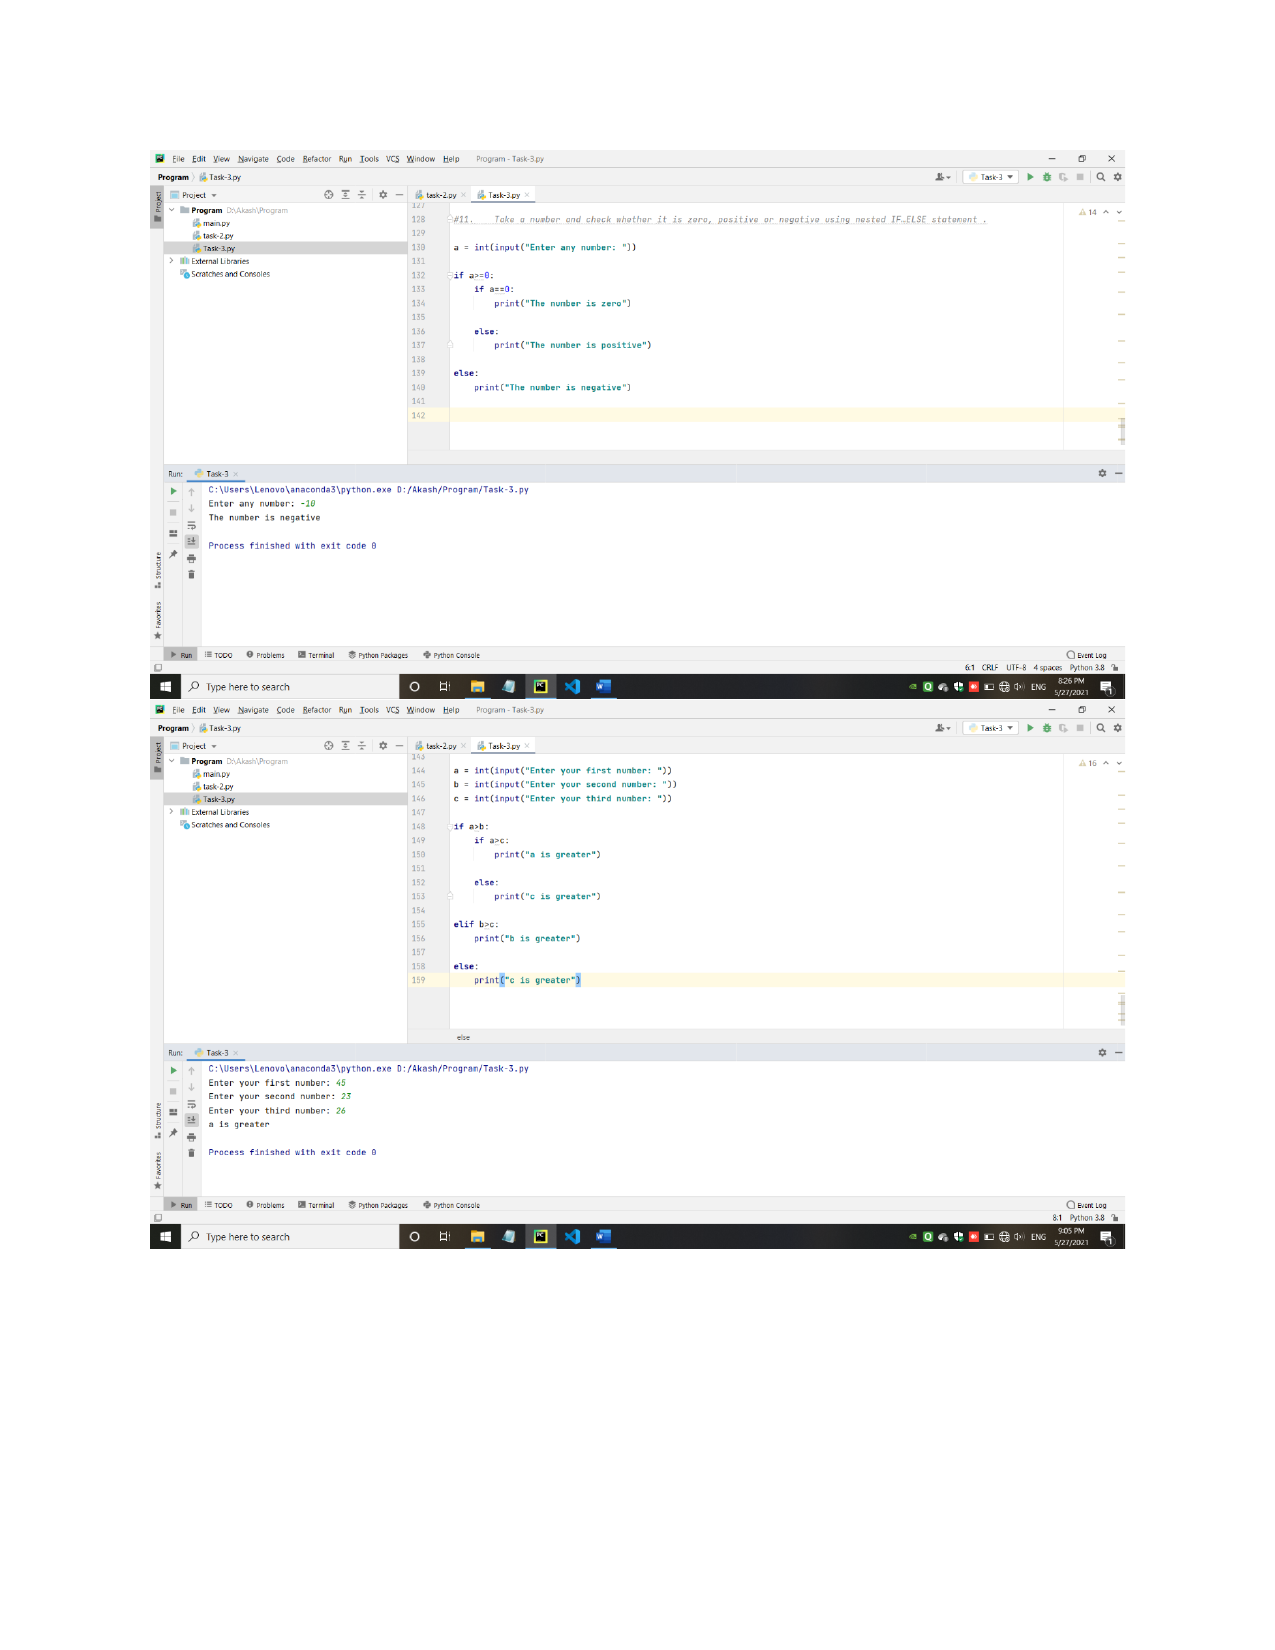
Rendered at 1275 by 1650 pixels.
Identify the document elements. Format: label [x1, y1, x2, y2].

picture [150, 150, 1125, 699]
picture [150, 700, 1125, 1249]
